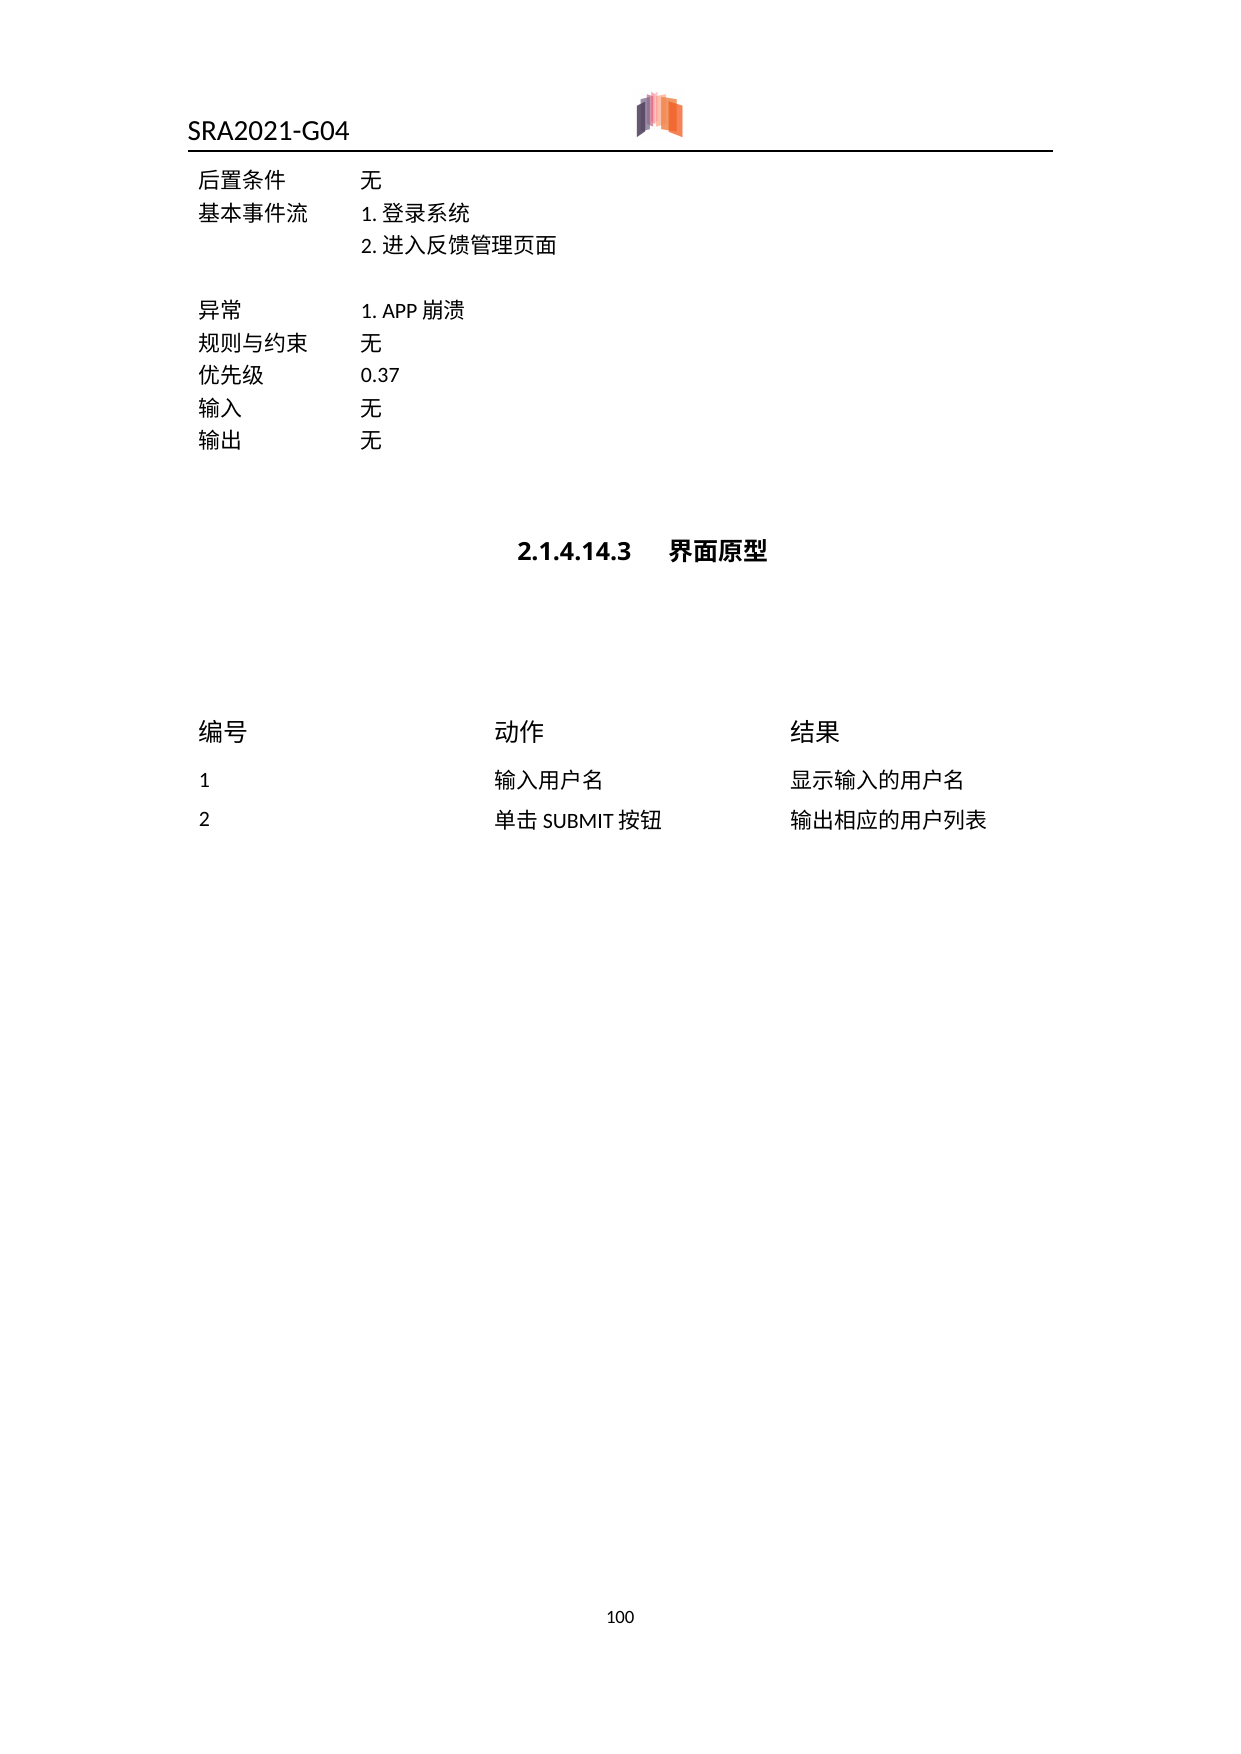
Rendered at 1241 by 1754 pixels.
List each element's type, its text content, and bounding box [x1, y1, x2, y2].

picture [633, 88, 686, 141]
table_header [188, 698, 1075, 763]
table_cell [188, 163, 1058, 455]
subtitle 界面原型 [366, 517, 1053, 582]
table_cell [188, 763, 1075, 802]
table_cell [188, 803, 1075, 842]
